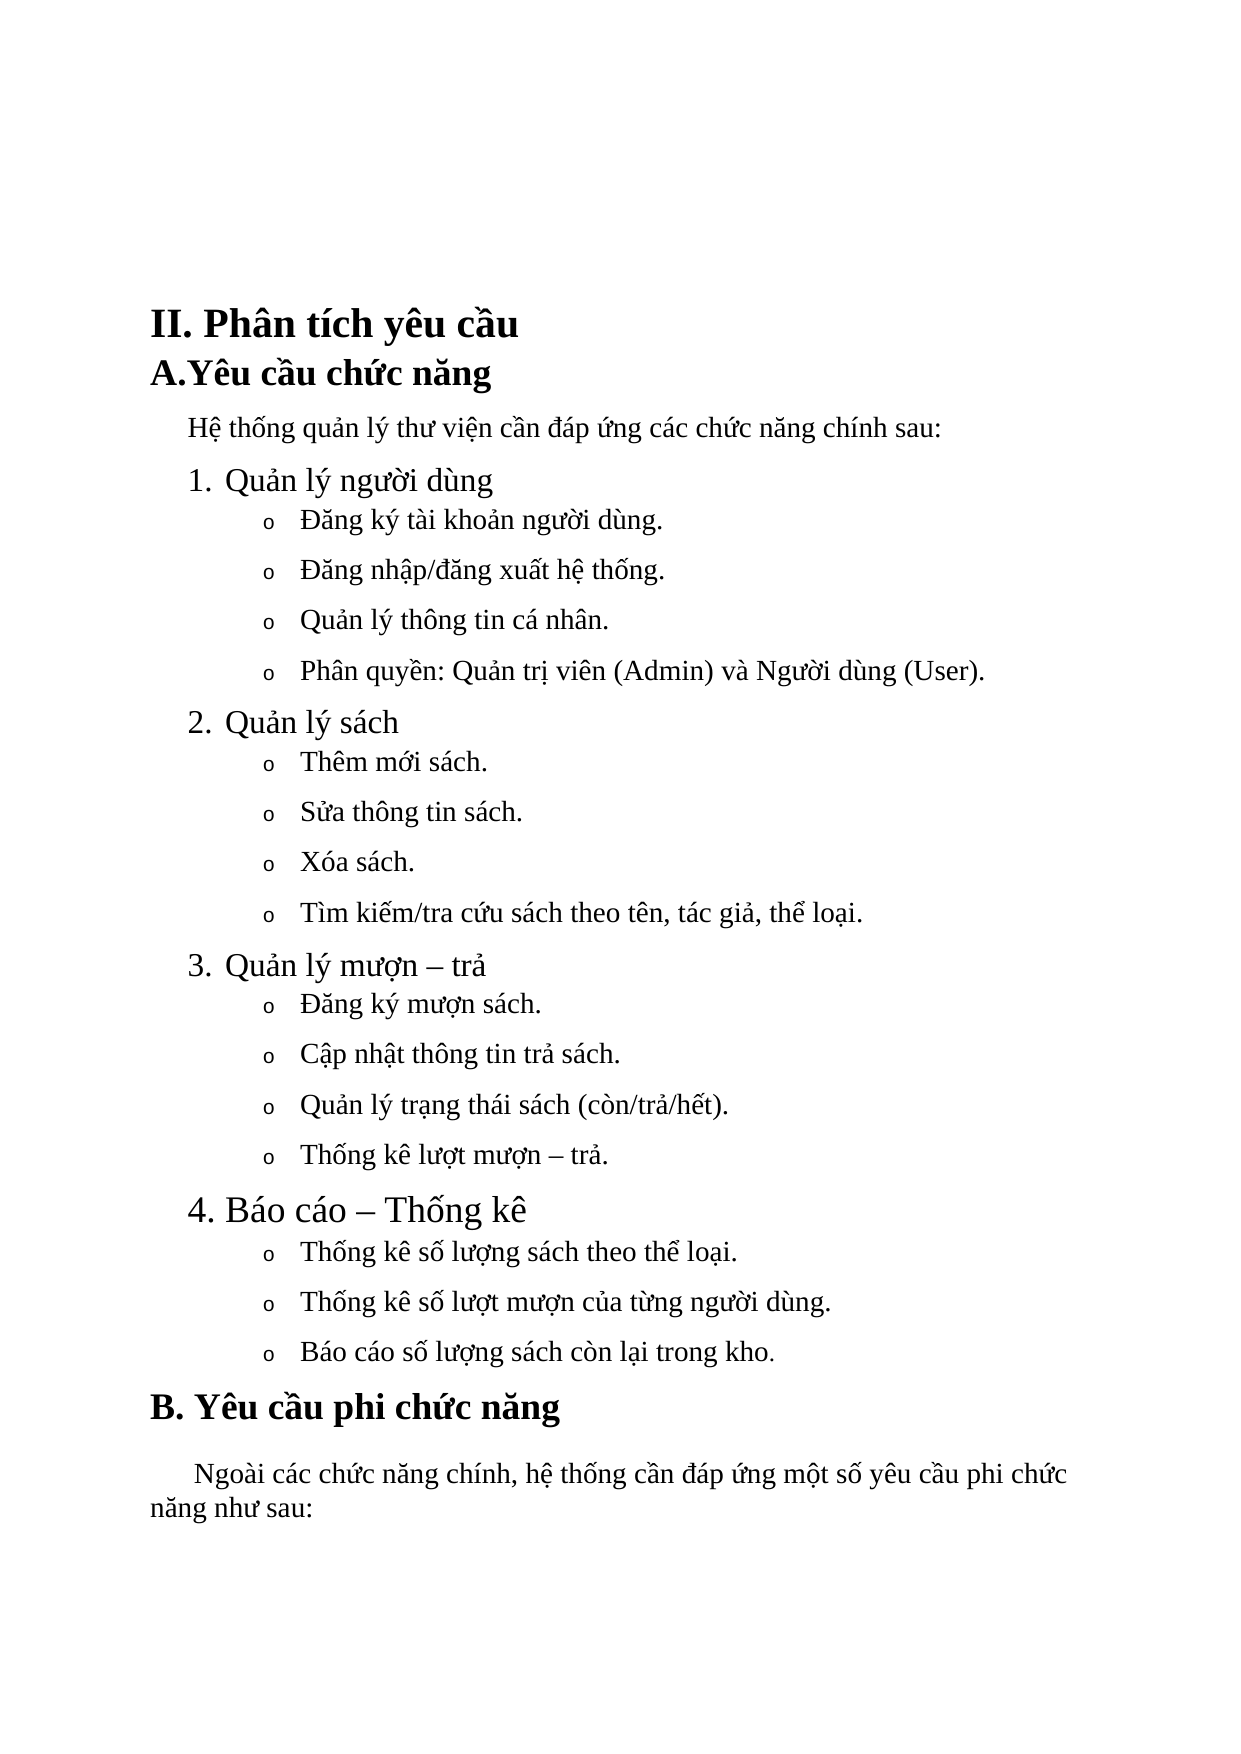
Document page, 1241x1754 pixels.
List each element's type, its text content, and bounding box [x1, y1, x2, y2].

subtitle Quản lý mượn – trả [187, 945, 1090, 983]
text Ngoài các chức năng chính, hệ thống cần đáp ứng một số yêu cầu phi chức năng như sau: [150, 1457, 1090, 1524]
list Đăng ký tài khoản người dùng. [262, 502, 1090, 536]
list Thống kê số lượt mượn của từng người dùng. [262, 1284, 1090, 1317]
list Đăng ký mượn sách. [262, 986, 1090, 1020]
list Thống kê số lượng sách theo thể loại. [262, 1234, 1090, 1267]
subtitle A.Yêu cầu chức năng [150, 351, 1090, 394]
subtitle II. Phân tích yêu cầu [150, 299, 1090, 347]
list Thống kê lượt mượn – trả. [262, 1137, 1090, 1171]
list Cập nhật thông tin trả sách. [262, 1037, 1090, 1070]
list Tìm kiếm/tra cứu sách theo tên, tác giả, thể loại. [262, 895, 1090, 928]
subtitle Quản lý người dùng [187, 461, 1090, 499]
subtitle B. Yêu cầu phi chức năng [150, 1384, 1090, 1427]
list Quản lý trạng thái sách (còn/trả/hết). [262, 1087, 1090, 1120]
subtitle Báo cáo – Thống kê [187, 1187, 1090, 1230]
list Xóa sách. [262, 844, 1090, 878]
list Quản lý thông tin cá nhân. [262, 602, 1090, 636]
list Đăng nhập/đăng xuất hệ thống. [262, 552, 1090, 586]
list Báo cáo số lượng sách còn lại trong kho. [262, 1334, 1090, 1368]
list Thêm mới sách. [262, 744, 1090, 778]
text Hệ thống quản lý thư viện cần đáp ứng các chức năng chính sau: [150, 410, 1090, 444]
subtitle Quản lý sách [187, 703, 1090, 741]
list Sửa thông tin sách. [262, 794, 1090, 828]
list Phân quyền: Quản trị viên (Admin) và Người dùng (User). [262, 653, 1090, 686]
